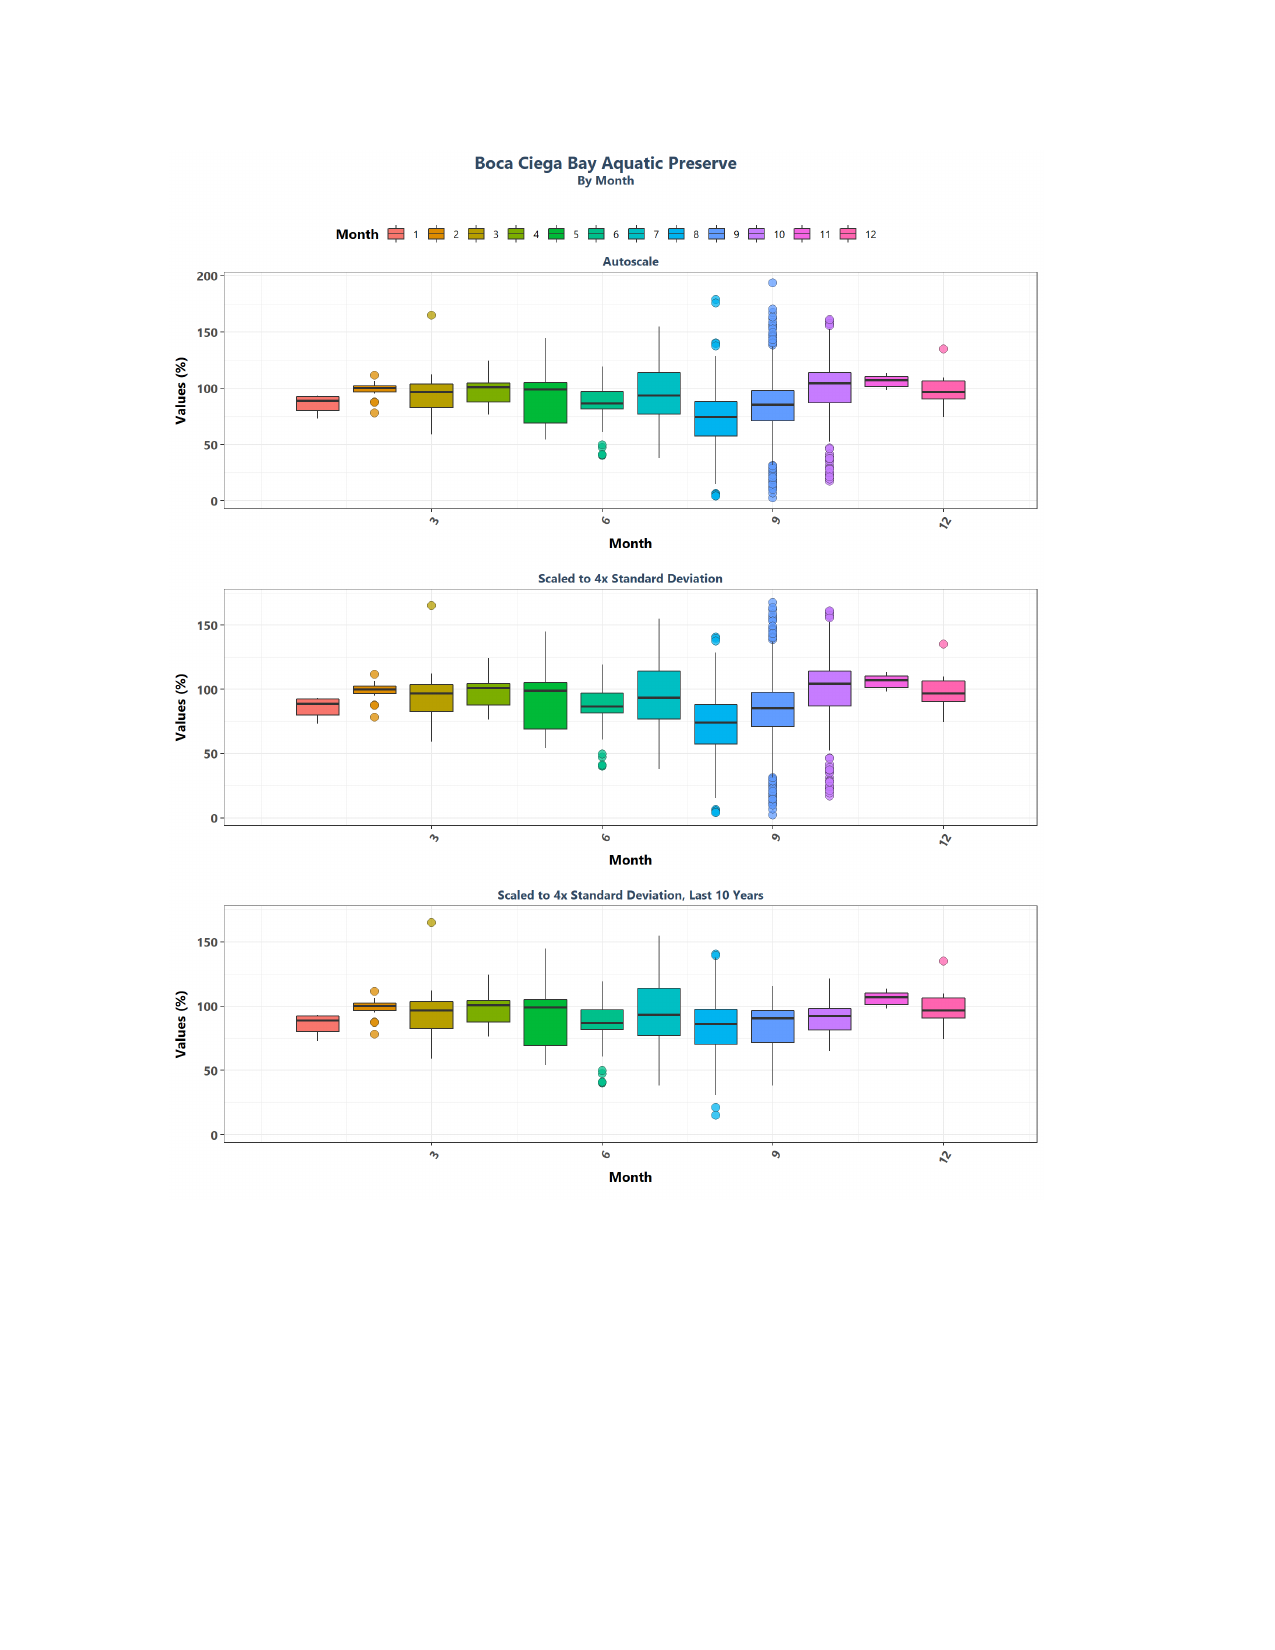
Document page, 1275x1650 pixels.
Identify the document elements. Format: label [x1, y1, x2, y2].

picture [168, 150, 1044, 1200]
